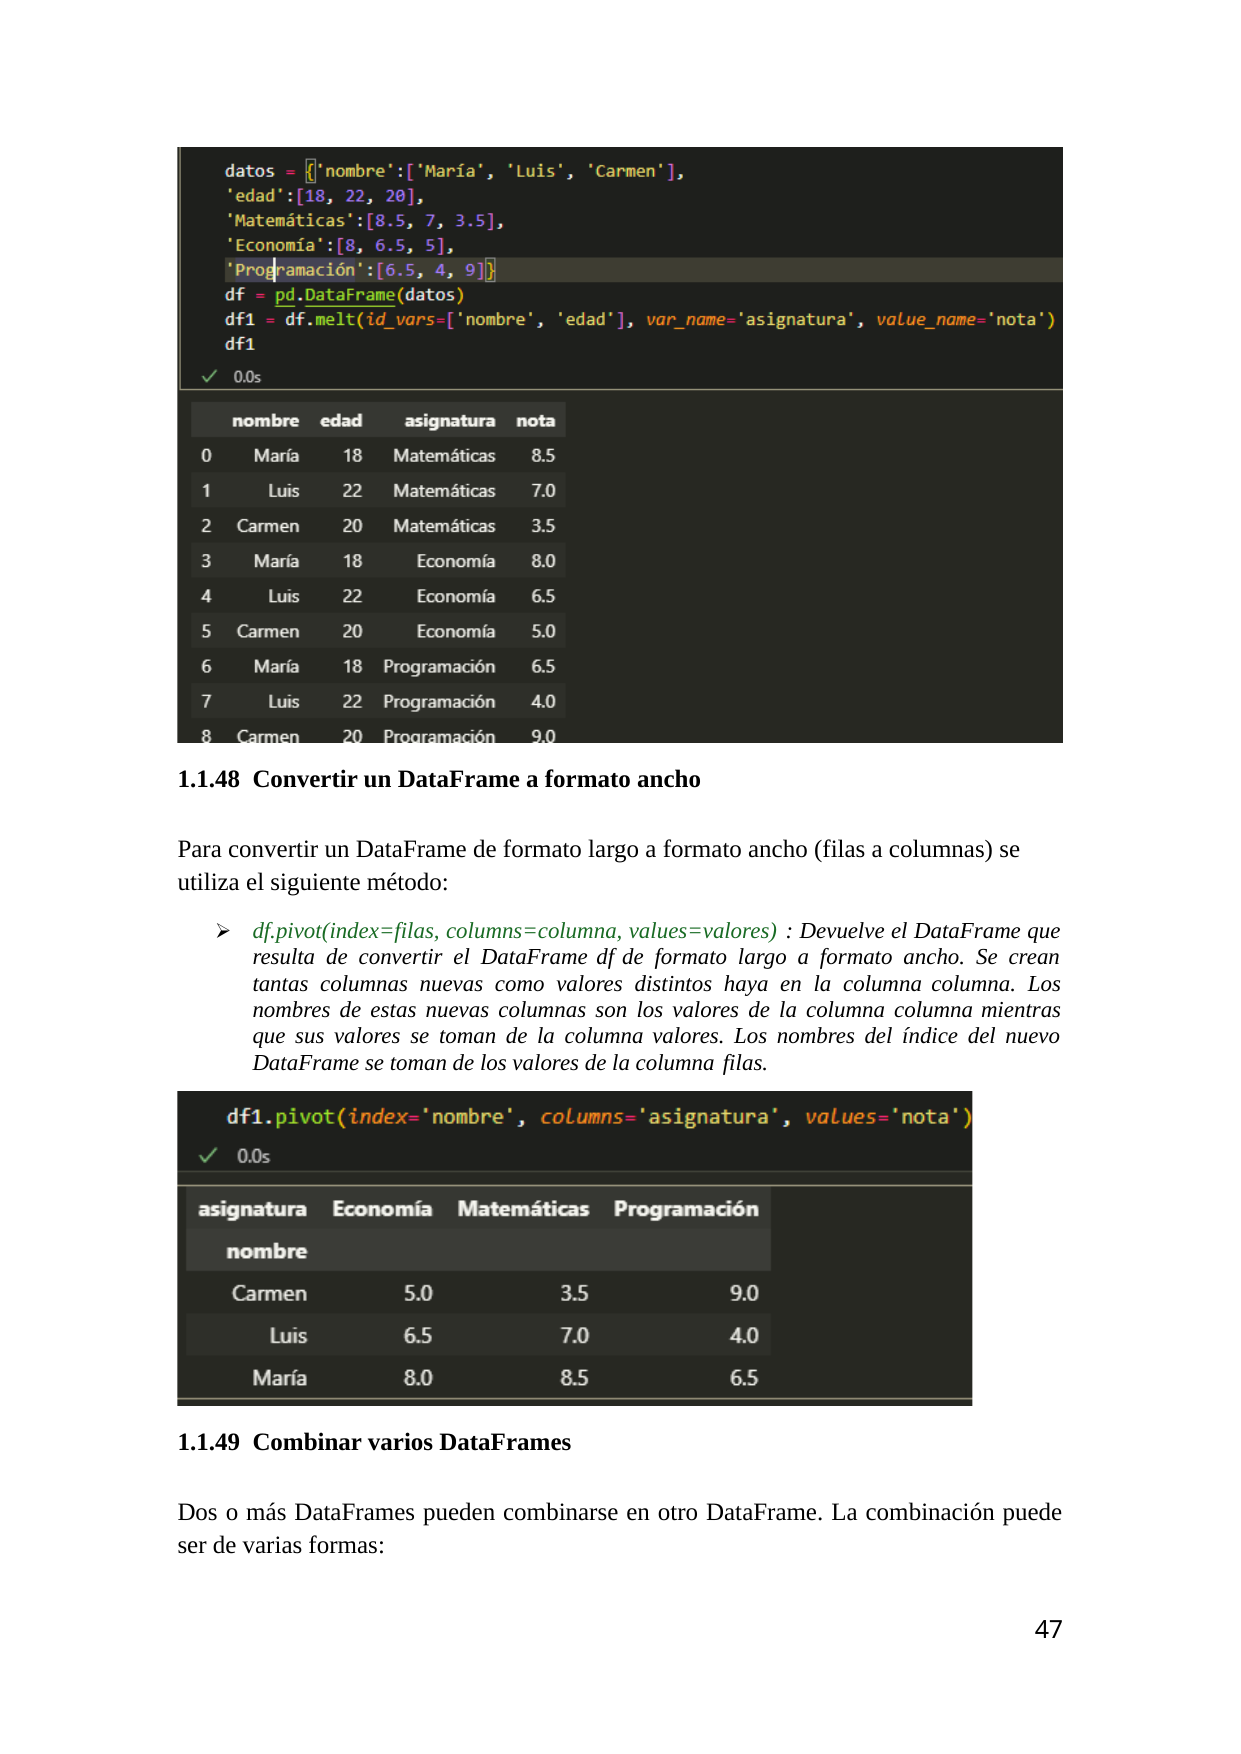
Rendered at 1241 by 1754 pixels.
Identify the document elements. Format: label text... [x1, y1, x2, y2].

text Para convertir un DataFrame de formato largo a formato ancho (filas a columnas) se utiliza el siguiente método: [177, 834, 1063, 896]
picture [177, 147, 1063, 743]
picture [177, 1091, 973, 1406]
subtitle Combinar varios DataFrames [177, 1427, 1063, 1456]
text Dos o más DataFrames pueden combinarse en otro DataFrame. La combinación puede ser de varias formas: [177, 1497, 1063, 1559]
text df.pivot(index=filas, columns=columna, values=valores) : Devuelve el DataFrame que resulta de convertir el DataFrame df de formato largo a formato ancho. Se crean tantas columnas nuevas como valores distintos haya en la columna columna. Los nombres de estas nuevas columnas son los valores de la columna columna mientras que sus valores se toman de la columna valores. Los nombres del índice del nuevo DataFrame se toman de los valores de la columna filas. [215, 917, 1063, 1075]
subtitle Convertir un DataFrame a formato ancho [177, 764, 1063, 793]
